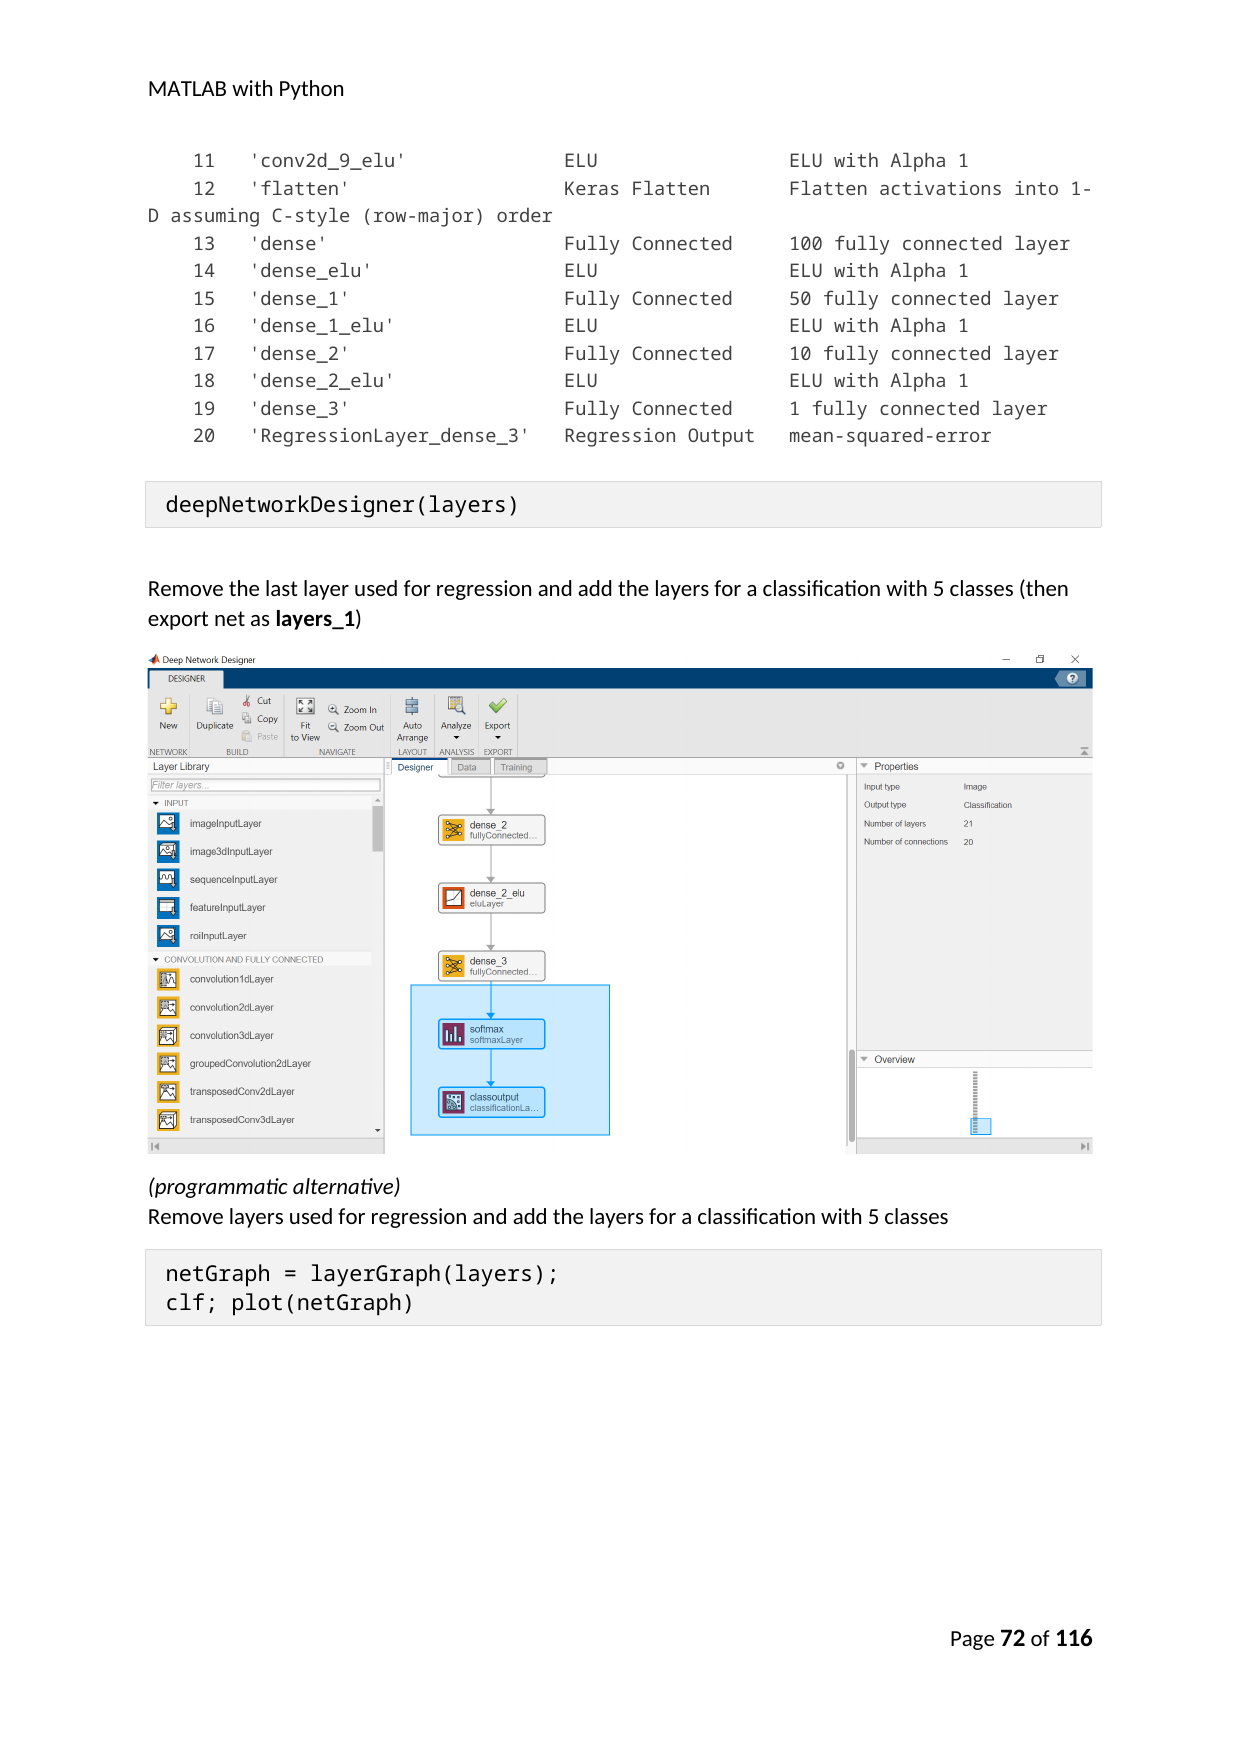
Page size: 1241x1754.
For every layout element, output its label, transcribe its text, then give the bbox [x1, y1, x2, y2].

text Remove the last layer used for regression and add the layers for a classification with 5 classes (then export net as layers_1) [148, 574, 1093, 632]
text 16 'dense_1_elu' ELU ELU with Alpha 1 [148, 313, 1093, 338]
text 14 'dense_elu' ELU ELU with Alpha 1 [148, 258, 1093, 283]
text 19 'dense_3' Fully Connected 1 fully connected layer [148, 395, 1093, 421]
text 20 'RegressionLayer_dense_3' Regression Output mean-squared-error [148, 423, 1093, 478]
picture [147, 651, 1093, 1154]
text 13 'dense' Fully Connected 100 fully connected layer [148, 230, 1093, 256]
text netGraph = layerGraph(layers); [146, 1250, 1101, 1278]
text 12 'flatten' Keras Flatten Flatten activations into 1-D assuming C-style (row-major) order [148, 175, 1093, 228]
text deepNetworkDesigner(layers) [146, 482, 1101, 527]
text 18 'dense_2_elu' ELU ELU with Alpha 1 [148, 368, 1093, 393]
text (programmatic alternative) Remove layers used for regression and add the layers for a classification with 5 classes [148, 1172, 1093, 1231]
text 11 'conv2d_9_elu' ELU ELU with Alpha 1 [148, 148, 1093, 173]
text clf; plot(netGraph) [146, 1278, 1101, 1325]
text 17 'dense_2' Fully Connected 10 fully connected layer [148, 340, 1093, 366]
text 15 'dense_1' Fully Connected 50 fully connected layer [148, 285, 1093, 311]
